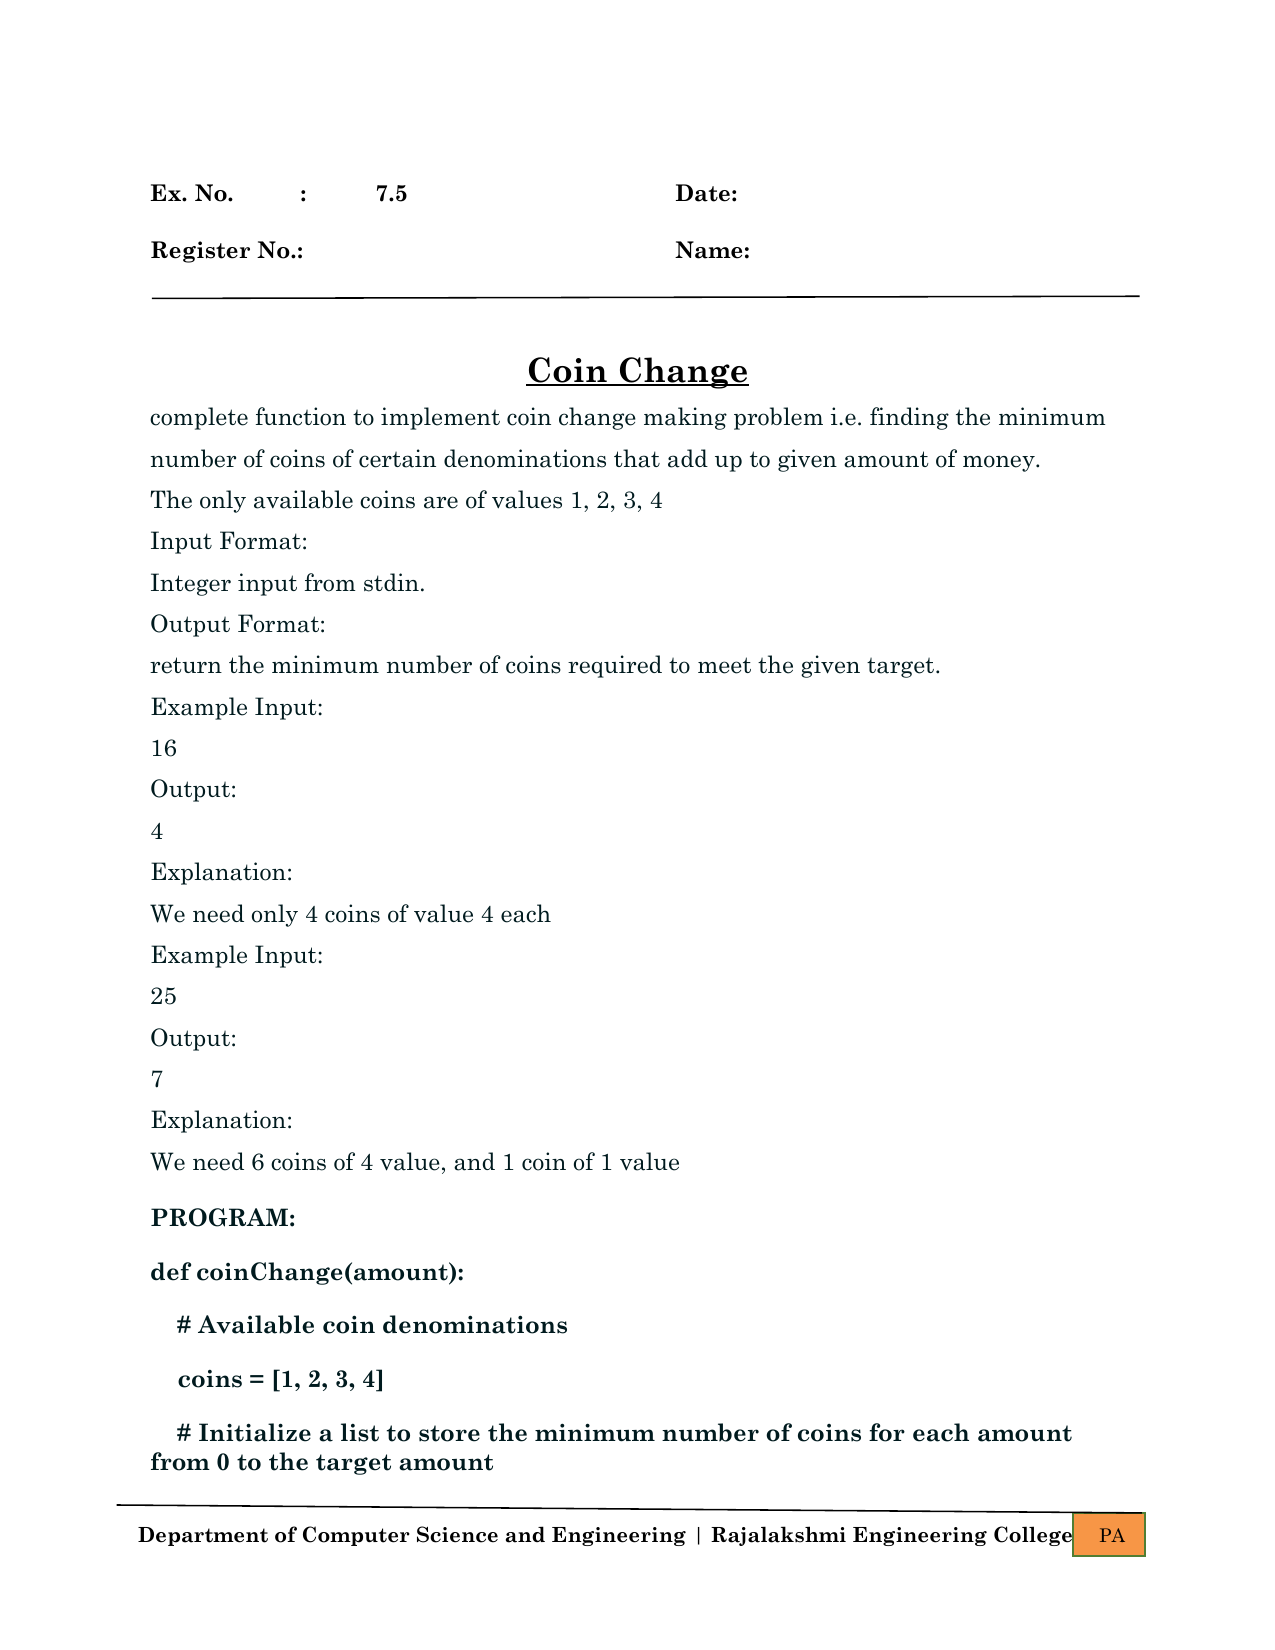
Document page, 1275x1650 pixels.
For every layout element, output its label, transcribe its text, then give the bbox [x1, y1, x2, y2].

text We need only 4 coins of value 4 each [150, 898, 1125, 927]
text Explanation: [150, 857, 1125, 886]
text The only available coins are of values 1, 2, 3, 4 [150, 485, 1125, 514]
text def coinChange(amount): [150, 1256, 1125, 1285]
text # Initialize a list to store the minimum number of coins for each amount from 0 to the target amount [150, 1418, 1125, 1476]
text 16 [150, 733, 1125, 762]
text Example Input: [150, 692, 1125, 720]
text Coin Change [150, 349, 1125, 389]
text We need 6 coins of 4 value, and 1 coin of 1 value [150, 1146, 1125, 1175]
text Register No.: Name: [150, 236, 1125, 263]
text 7 [150, 1064, 1125, 1093]
text Example Input: [150, 940, 1125, 968]
text Explanation: [150, 1105, 1125, 1134]
text Input Format: [150, 526, 1125, 555]
text Output: [150, 774, 1125, 803]
text 4 [150, 816, 1125, 844]
text number of coins of certain denominations that add up to given amount of money. [150, 443, 1125, 472]
text 25 [150, 981, 1125, 1010]
text Output: [150, 1022, 1125, 1051]
text return the minimum number of coins required to meet the given target. [150, 650, 1125, 679]
text Output Format: [150, 609, 1125, 638]
text complete function to implement coin change making problem i.e. finding the minimum [150, 402, 1125, 431]
text Ex. No. : 7.5 Date: [150, 179, 1125, 207]
text PROGRAM: [150, 1203, 1125, 1231]
text coins = [1, 2, 3, 4] [150, 1364, 1125, 1393]
text Integer input from stdin. [150, 567, 1125, 596]
text # Available coin denominations [150, 1310, 1125, 1339]
